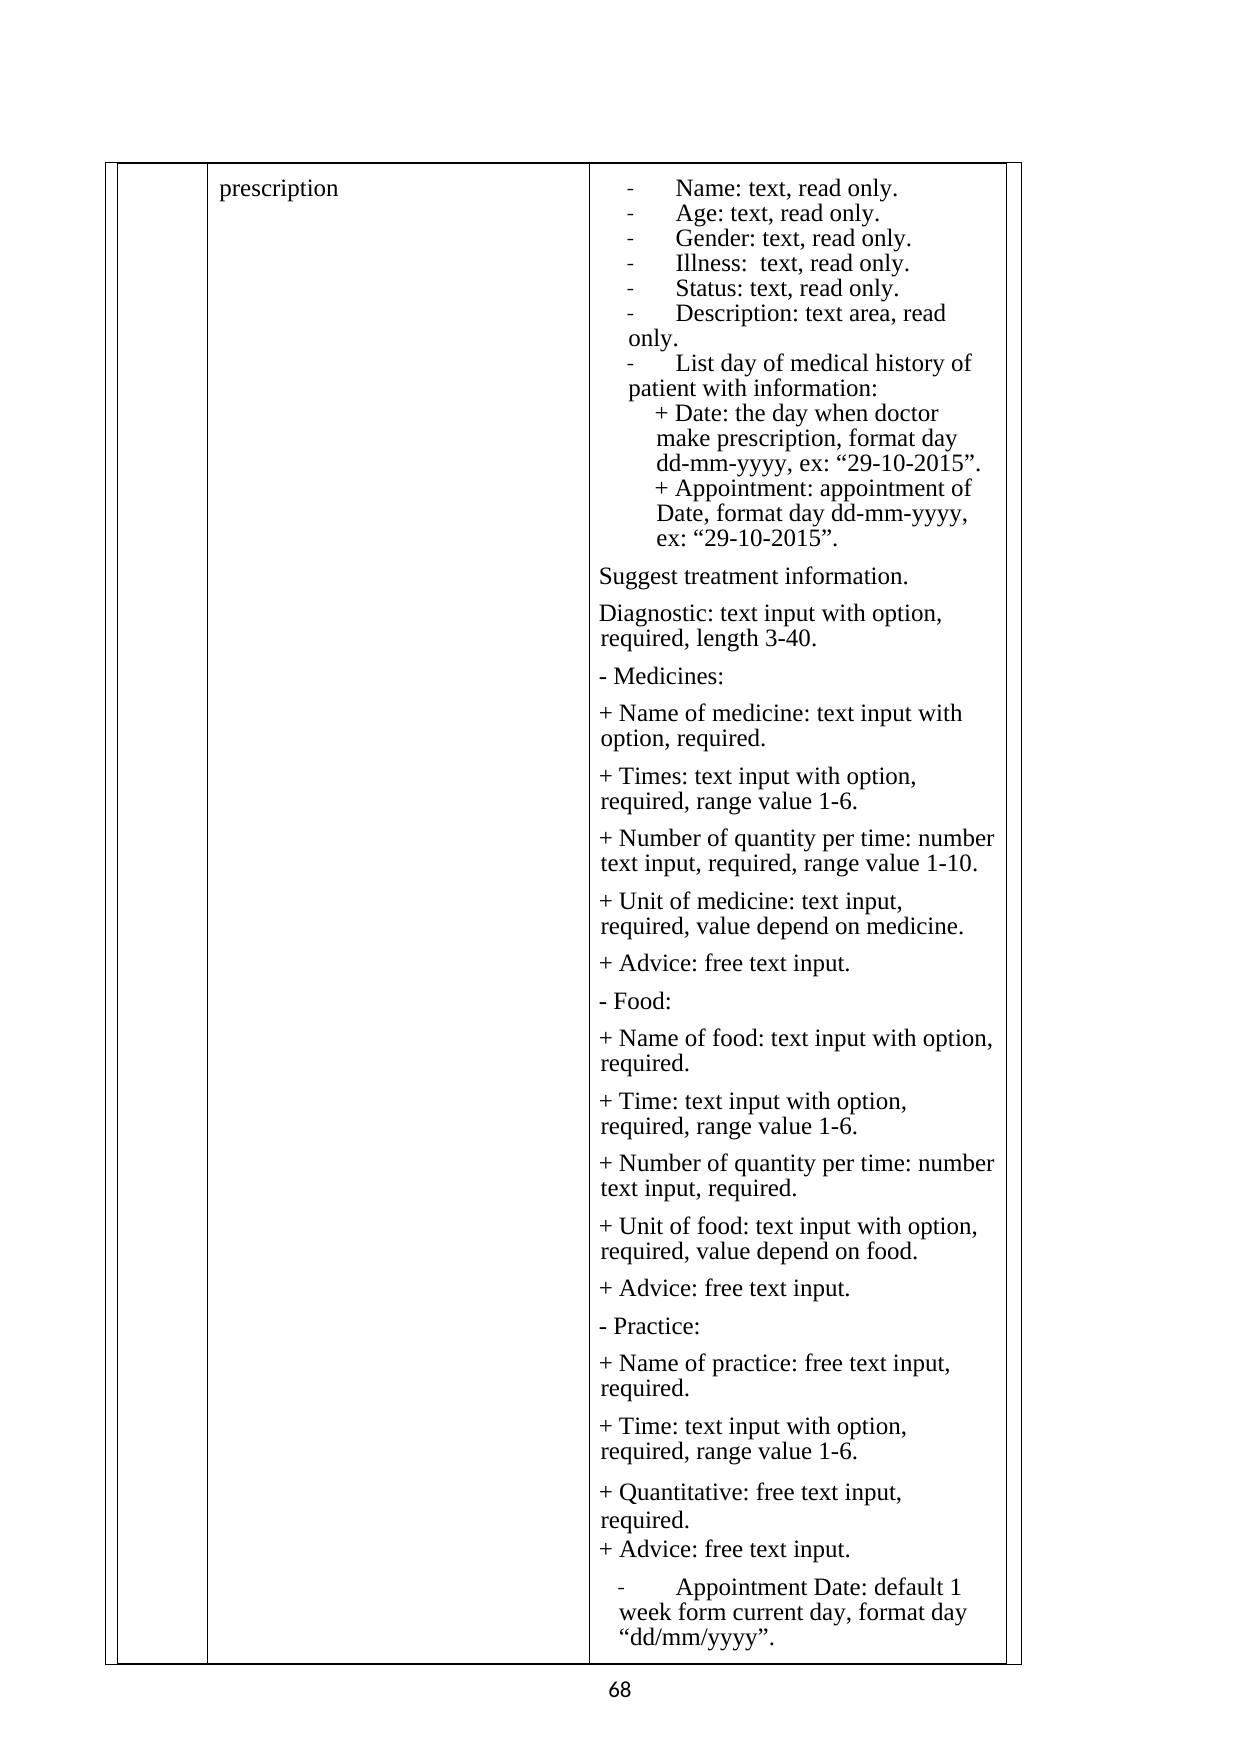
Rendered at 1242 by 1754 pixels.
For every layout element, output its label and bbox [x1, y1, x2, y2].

table_cell [118, 164, 207, 1663]
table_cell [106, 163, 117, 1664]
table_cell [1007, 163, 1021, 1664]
table_cell [208, 164, 589, 1663]
table_cell [590, 164, 1006, 1663]
